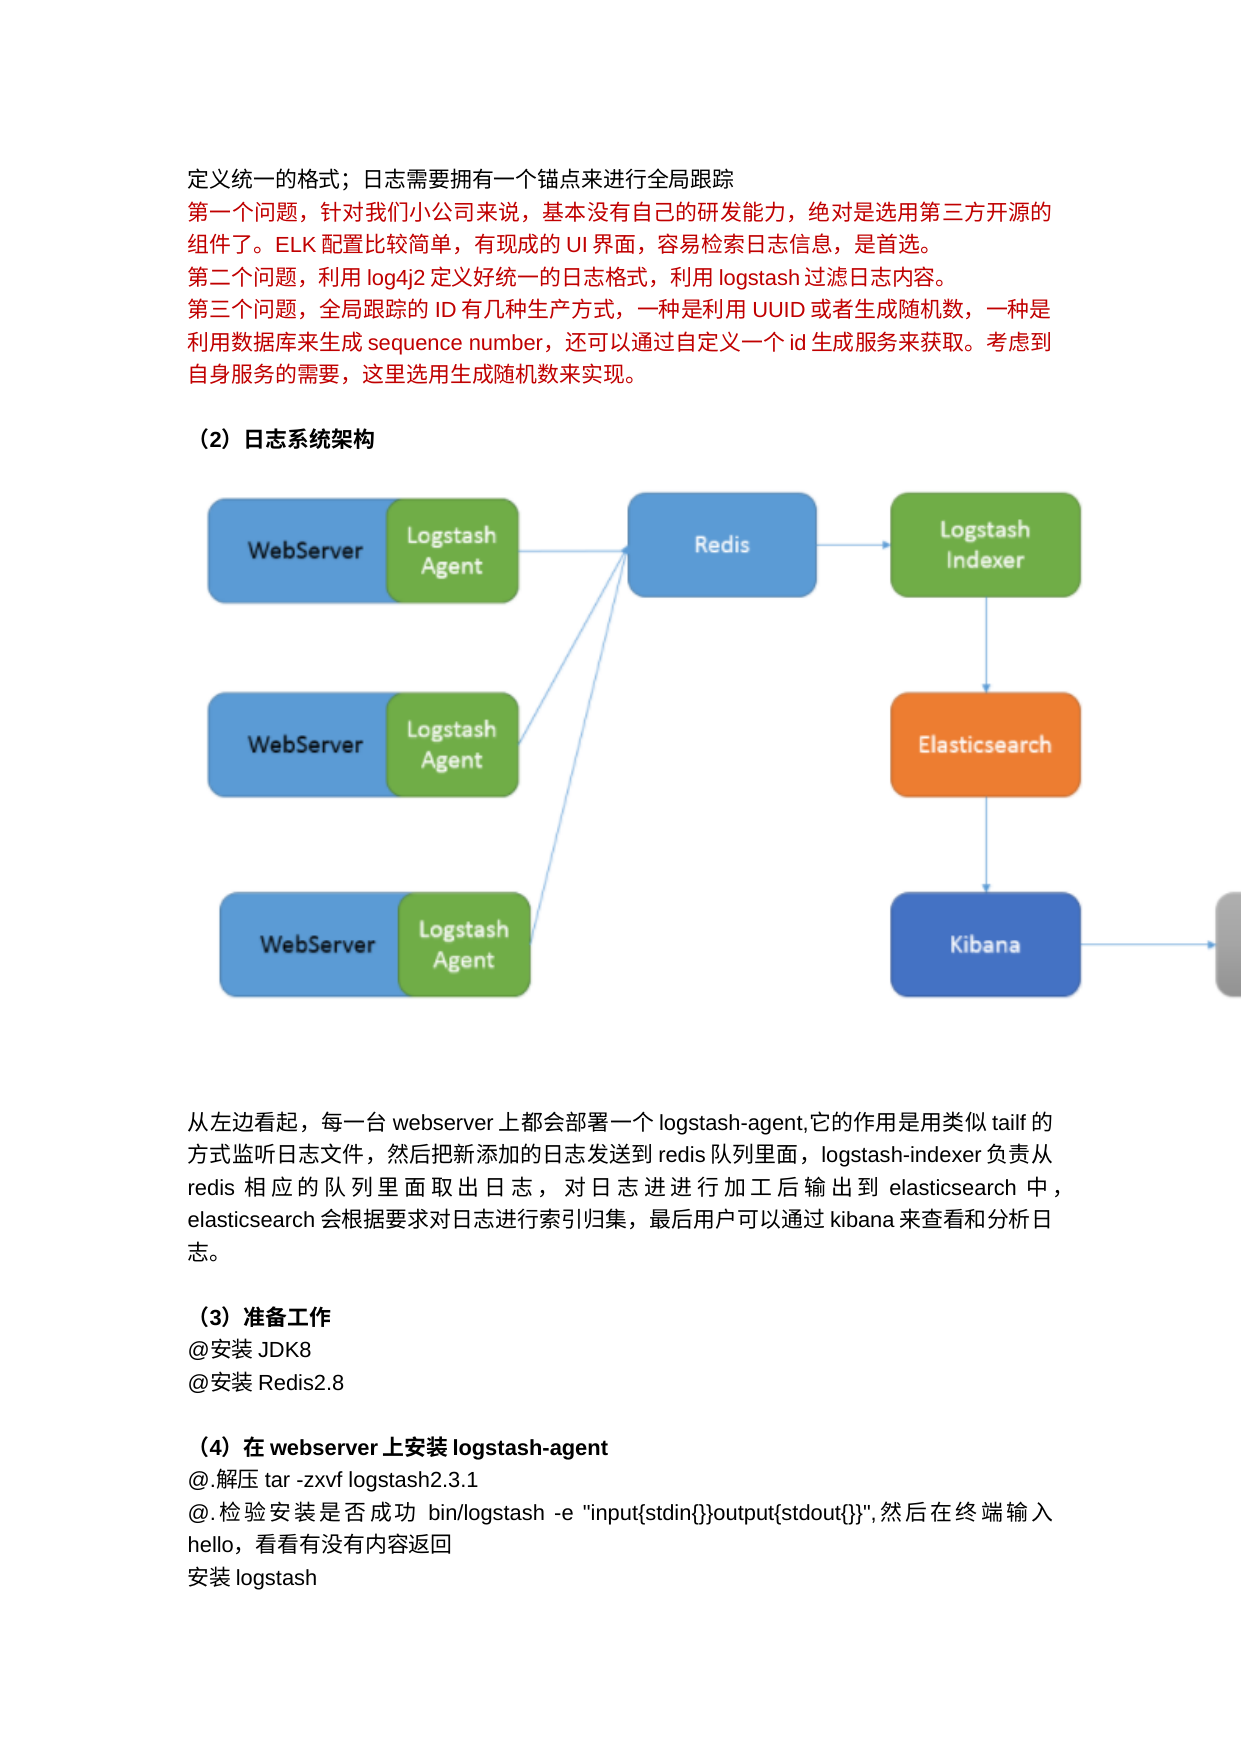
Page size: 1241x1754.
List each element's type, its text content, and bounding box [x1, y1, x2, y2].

list 从左边看起，每一台webserver上都会部署一个logstash-agent,它的作用是用类似tailf的方式监听日志文件，然后把新添加的日志发送到redis队列里面，logstash-indexer负责从redis相应的队列里面取出日志，对日志进进行加工后输出到elasticsearch中，elasticsearch会根据要求对日志进行索引归集，最后用户可以通过kibana来查看和分析日志。 [187, 1104, 1053, 1267]
list 第一个问题，针对我们小公司来说，基本没有自己的研发能力，绝对是选用第三方开源的组件了。ELK配置比较简单，有现成的UI界面，容易检索日志信息，是首选。 [187, 194, 1053, 259]
list @.解压 tar -zxvf logstash2.3.1 [187, 1462, 1053, 1494]
picture [187, 454, 1241, 1061]
list @.检验安装是否成功 bin/logstash -e "input{stdin{}}output{stdout{}}",然后在终端输入hello，看看有没有内容返回 [187, 1494, 1053, 1559]
list （2）日志系统架构 [187, 422, 1053, 454]
list 第二个问题，利用log4j2定义好统一的日志格式，利用logstash过滤日志内容。 [187, 259, 1053, 292]
list 安装logstash [187, 1559, 1053, 1592]
list 第三个问题，全局跟踪的ID有几种生产方式，一种是利用UUID或者生成随机数，一种是利用数据库来生成sequence number，还可以通过自定义一个id生成服务来获取。考虑到自身服务的需要，这里选用生成随机数来实现。 [187, 292, 1053, 389]
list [187, 162, 1053, 194]
list @安装JDK8 [187, 1332, 1053, 1364]
list （3）准备工作 [187, 1299, 1053, 1332]
list （4）在webserver上安装logstash-agent [187, 1429, 1053, 1462]
list @安装Redis2.8 [187, 1364, 1053, 1397]
